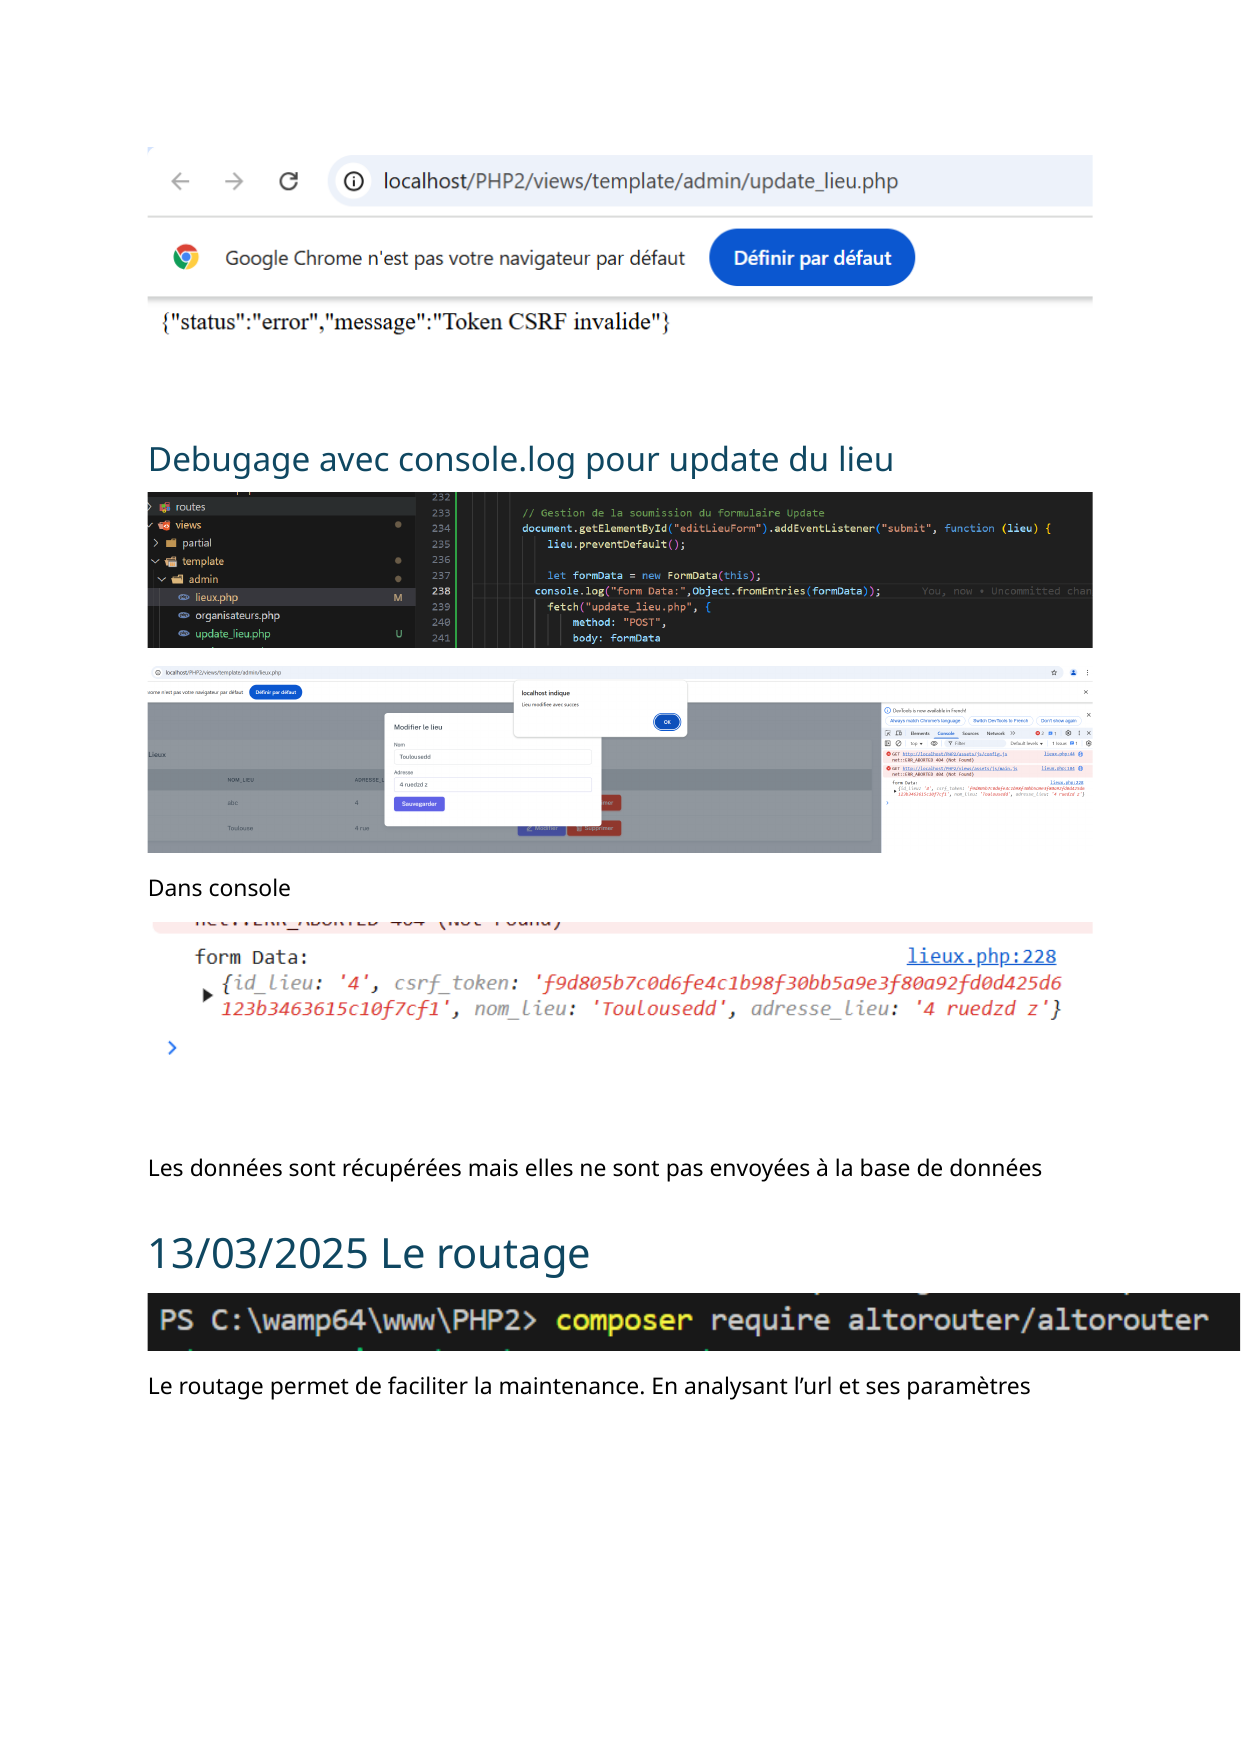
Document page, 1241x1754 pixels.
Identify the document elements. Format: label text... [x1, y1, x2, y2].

picture [147, 922, 1093, 1133]
text Les données sont récupérées mais elles ne sont pas envoyées à la base de données [148, 1152, 1093, 1183]
picture [147, 666, 1093, 853]
text Dans console [148, 872, 1093, 903]
picture [147, 492, 1093, 648]
text Le routage permet de faciliter la maintenance. En analysant l’url et ses paramètres [148, 1370, 1093, 1401]
subtitle 13/03/2025 Le routage [148, 1223, 1093, 1280]
picture [147, 1293, 1241, 1351]
picture [147, 147, 1093, 417]
subtitle Debugage avec console.log pour update du lieu [148, 436, 1093, 481]
